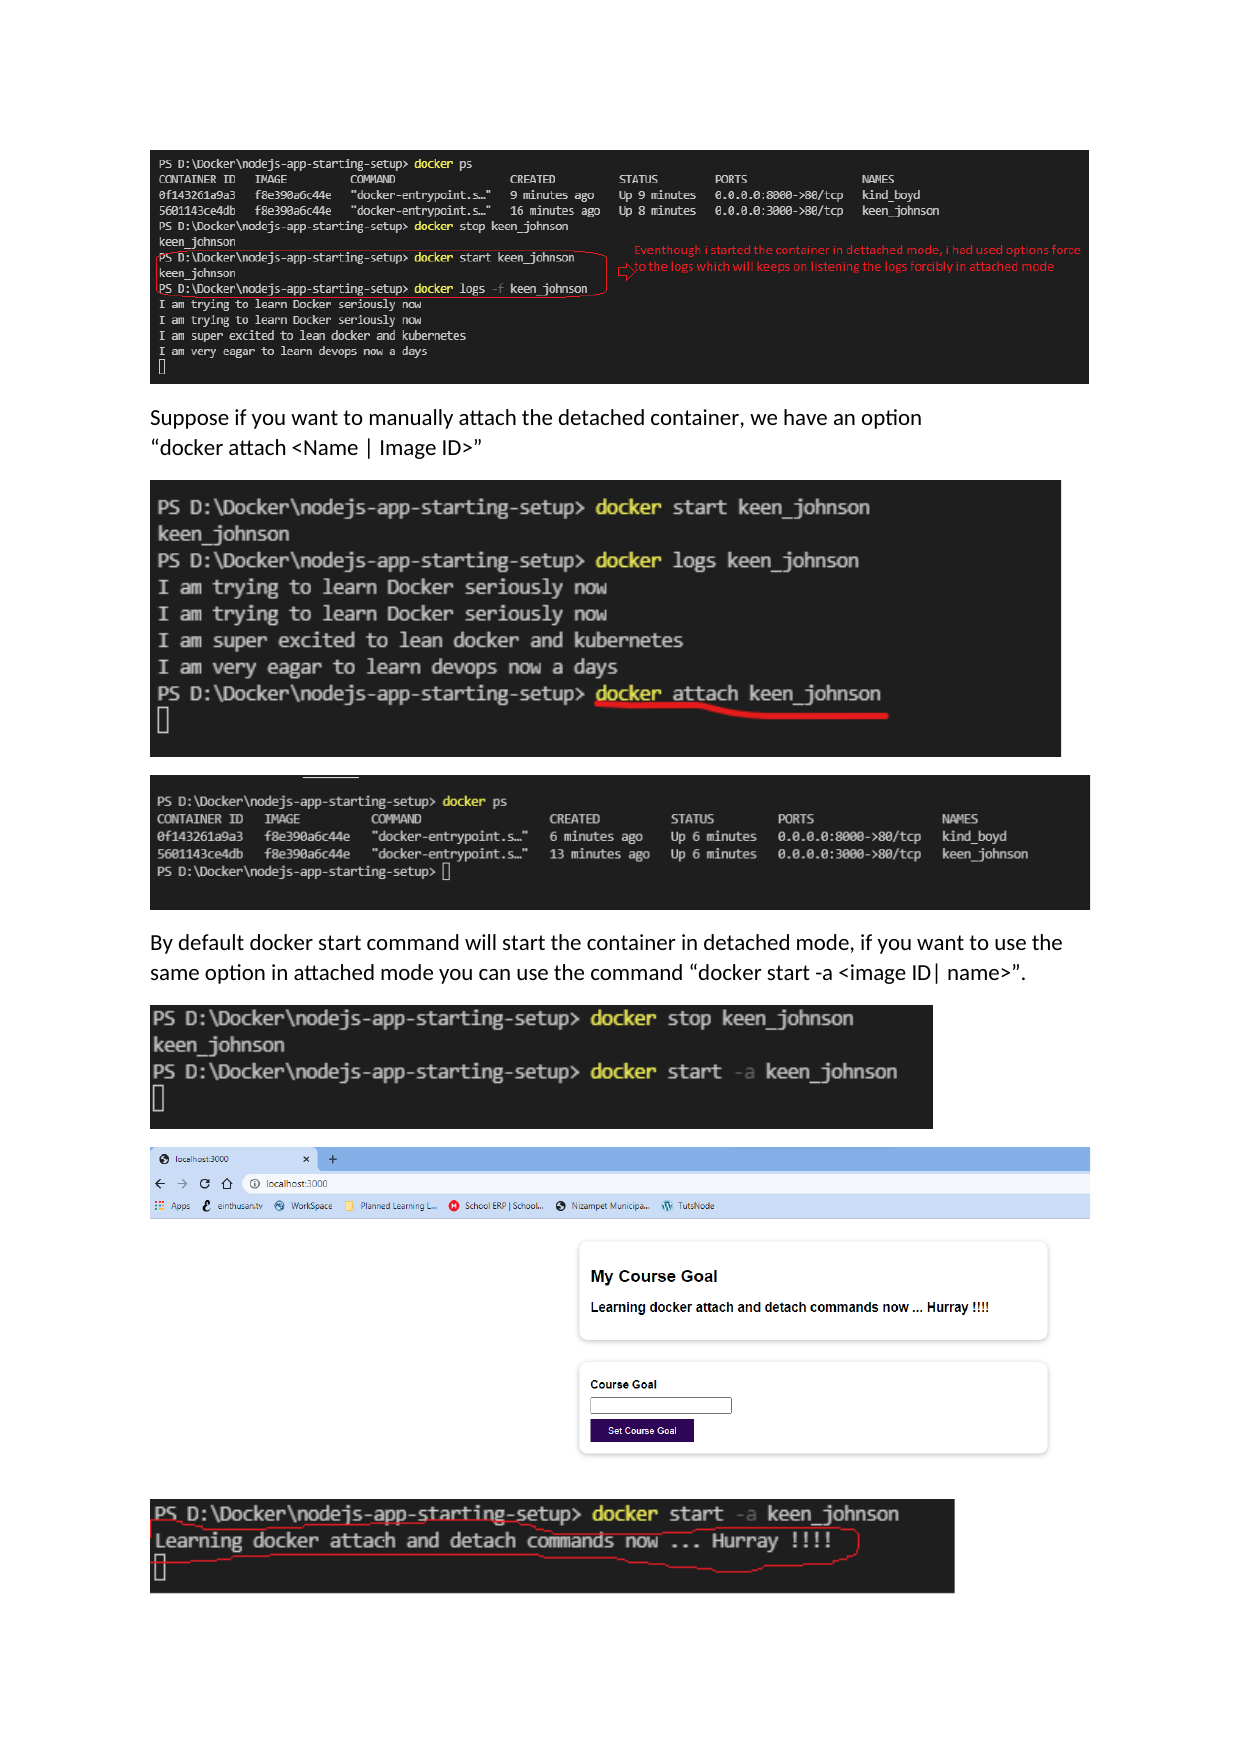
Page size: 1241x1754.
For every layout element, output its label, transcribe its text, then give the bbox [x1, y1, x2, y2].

text By default docker start command will start the container in detached mode, if you want to use the same option in attached mode you can use the command “docker start -a <image ID| name>”. [150, 928, 1090, 986]
text Suppose if you want to manually attach the detached container, we have an option “docker attach <Name | Image ID>” [150, 403, 1090, 461]
picture [150, 1005, 933, 1129]
picture [150, 1147, 1091, 1481]
picture [150, 775, 1091, 910]
picture [150, 150, 1091, 385]
picture [150, 480, 1062, 757]
picture [150, 1499, 955, 1595]
